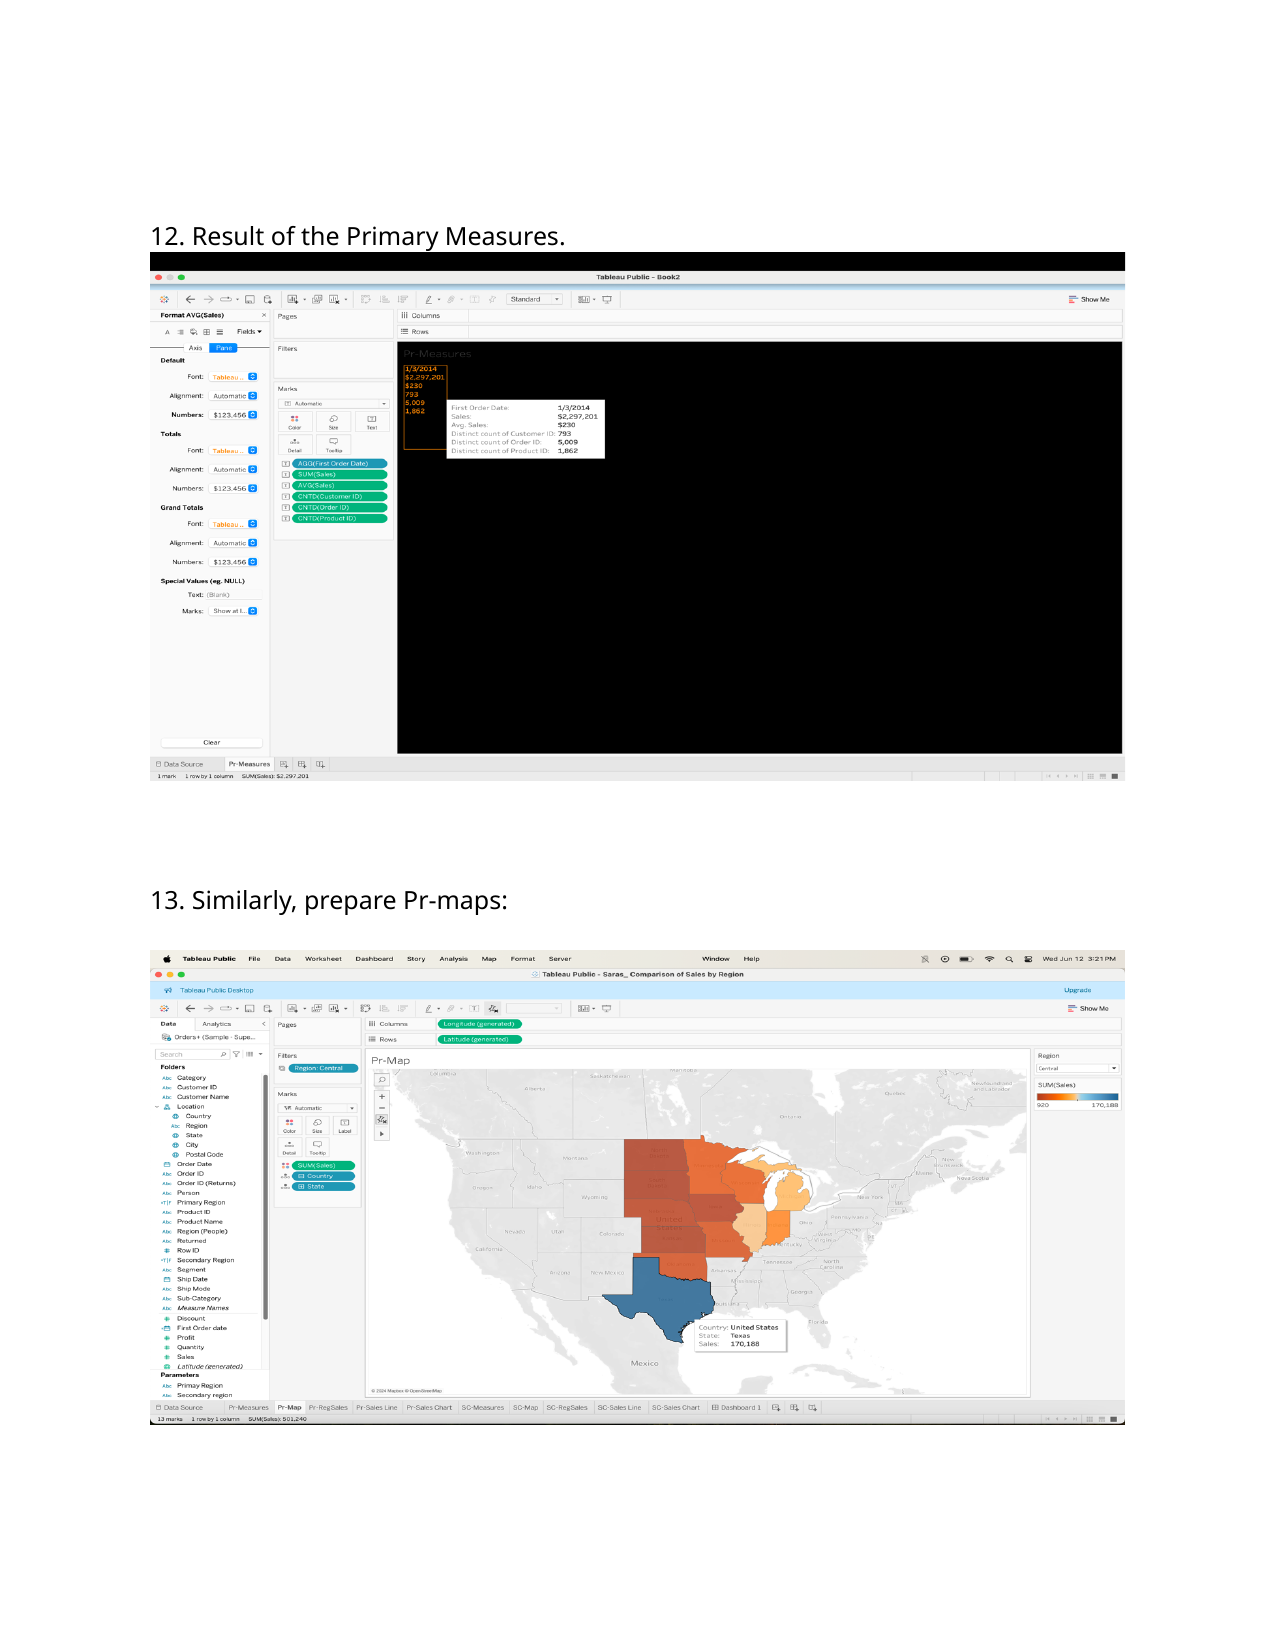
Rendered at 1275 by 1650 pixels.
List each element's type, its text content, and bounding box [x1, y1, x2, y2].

text 12. Result of the Primary Measures. [150, 218, 1125, 252]
picture [150, 252, 1125, 781]
picture [150, 950, 1125, 1425]
text 13. Similarly, prepare Pr-maps: [150, 882, 1125, 916]
